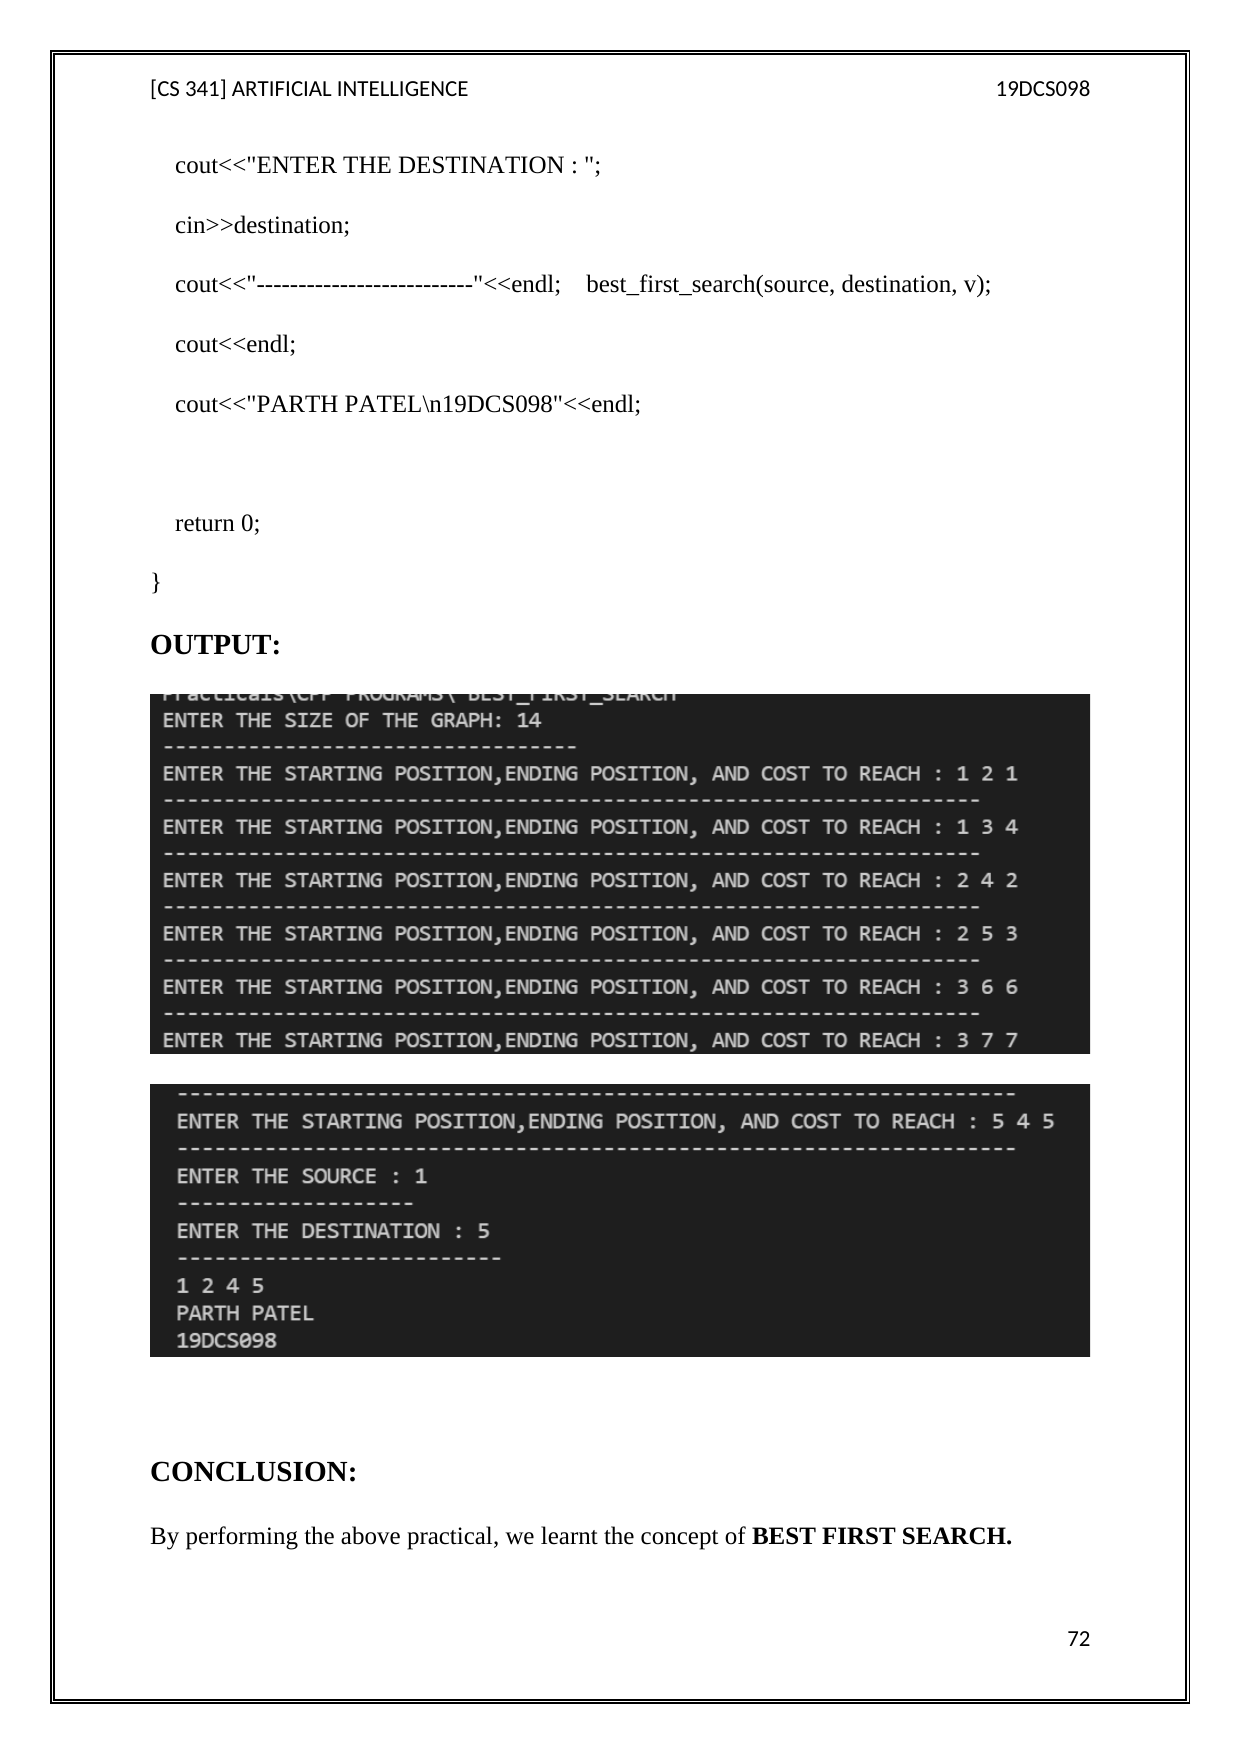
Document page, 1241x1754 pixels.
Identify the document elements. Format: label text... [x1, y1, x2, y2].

text CONCLUSION: [150, 1454, 1090, 1488]
text cin>>destination; [150, 210, 1090, 238]
picture [150, 1084, 1091, 1357]
text cout<<"PARTH PATEL\n19DCS098"<<endl; [150, 389, 1090, 418]
text return 0; [150, 508, 1090, 536]
text cout<<"ENTER THE DESTINATION : "; [150, 150, 1090, 179]
picture [150, 694, 1091, 1054]
text cout<<"--------------------------"<<endl; best_first_search(source, destination, v); [150, 269, 1090, 298]
text OUTPUT: [150, 627, 1090, 661]
text } [150, 567, 1090, 596]
text cout<<endl; [150, 329, 1090, 358]
text By performing the above practical, we learnt the concept of BEST FIRST SEARCH. [150, 1521, 1090, 1550]
